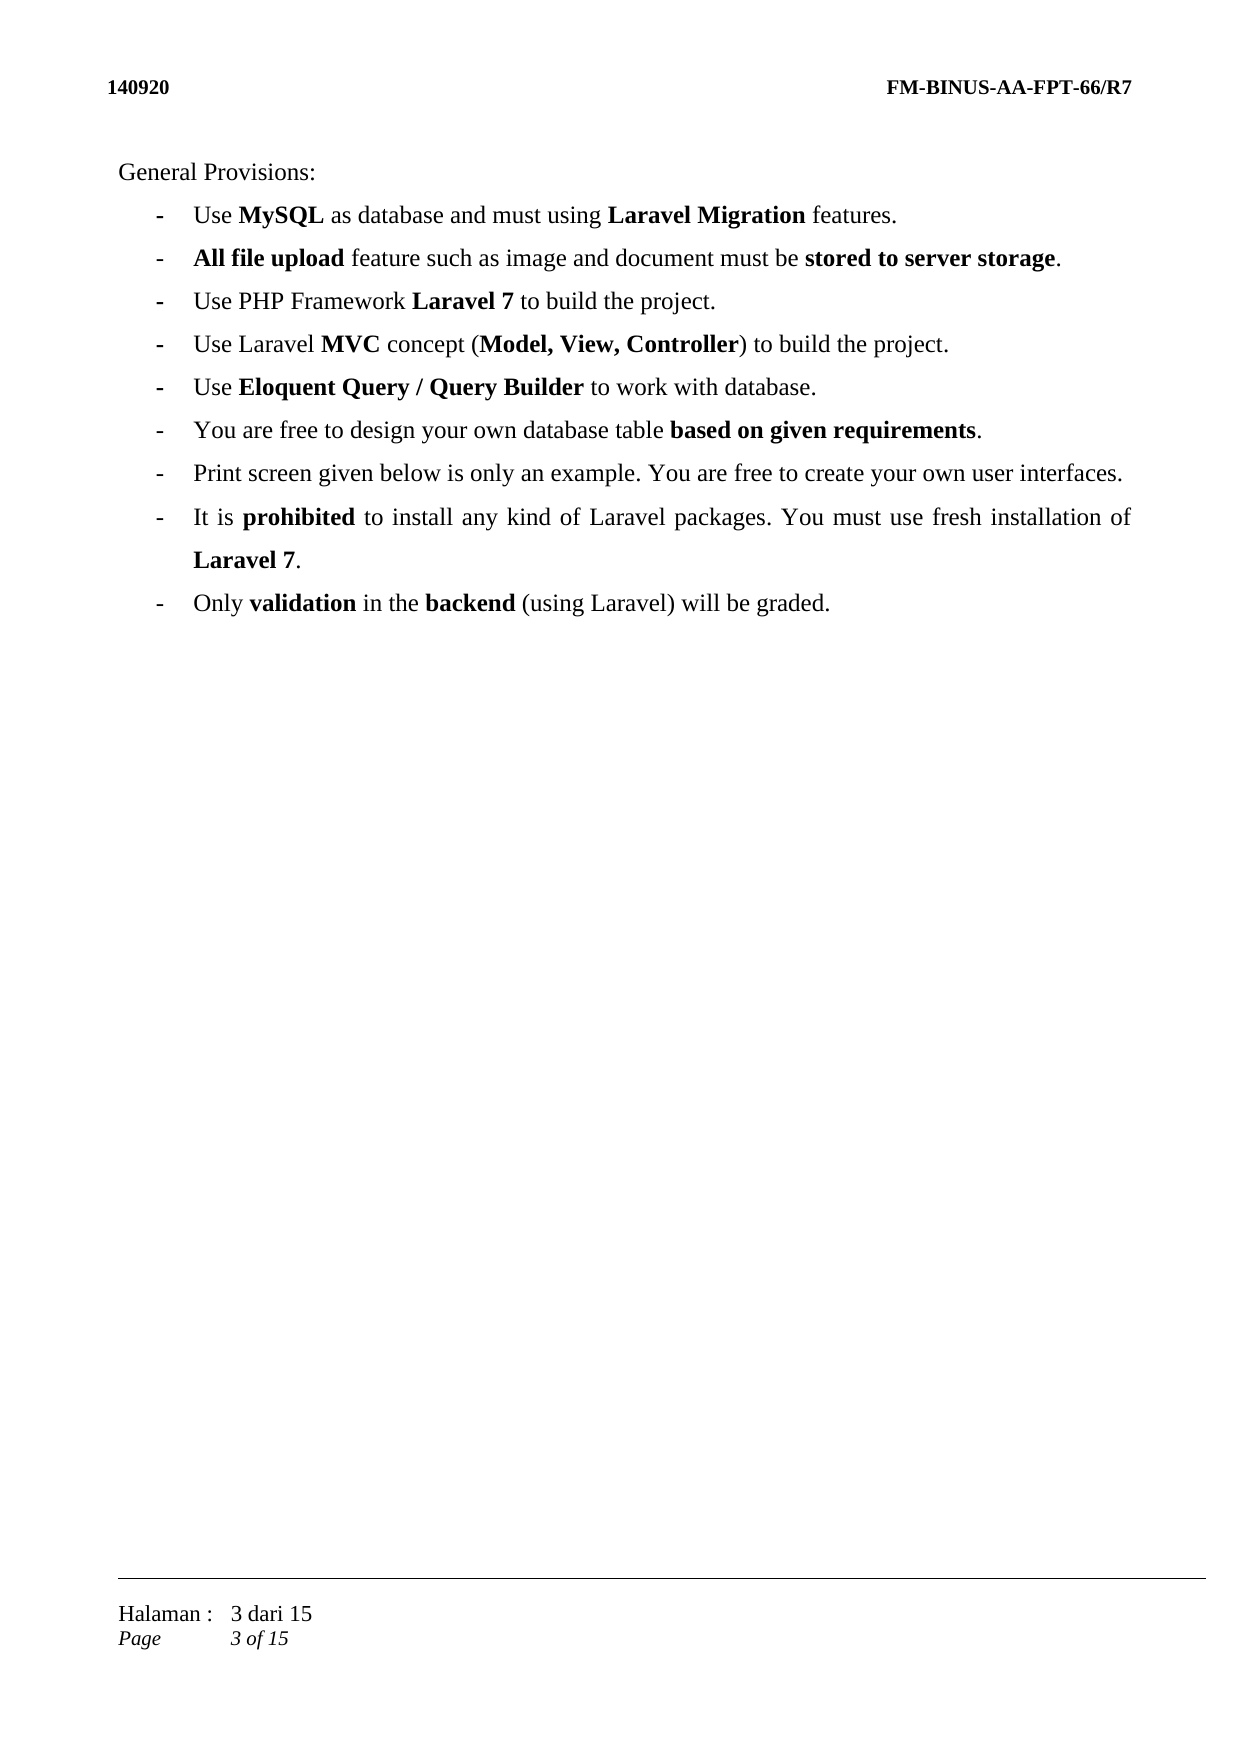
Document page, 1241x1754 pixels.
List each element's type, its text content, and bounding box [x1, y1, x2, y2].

list It is prohibited to install any kind of Laravel packages. You must use fresh installation of Laravel 7. [156, 502, 1132, 573]
list Use Eloquent Query / Query Builder to work with database. [156, 372, 1132, 401]
list Use Laravel MVC concept (Model, View, Controller) to build the project. [156, 329, 1132, 358]
list Only validation in the backend (using Laravel) will be graded. [156, 588, 1132, 617]
list Print screen given below is only an example. You are free to create your own user interfaces. [156, 458, 1132, 487]
list Use PHP Framework Laravel 7 to build the project. [156, 286, 1132, 315]
list You are free to design your own database table based on given requirements. [156, 415, 1132, 444]
list Use MySQL as database and must using Laravel Migration features. [156, 200, 1132, 228]
list All file upload feature such as image and document must be stored to server storage. [156, 243, 1132, 272]
text General Provisions: [118, 157, 1132, 185]
